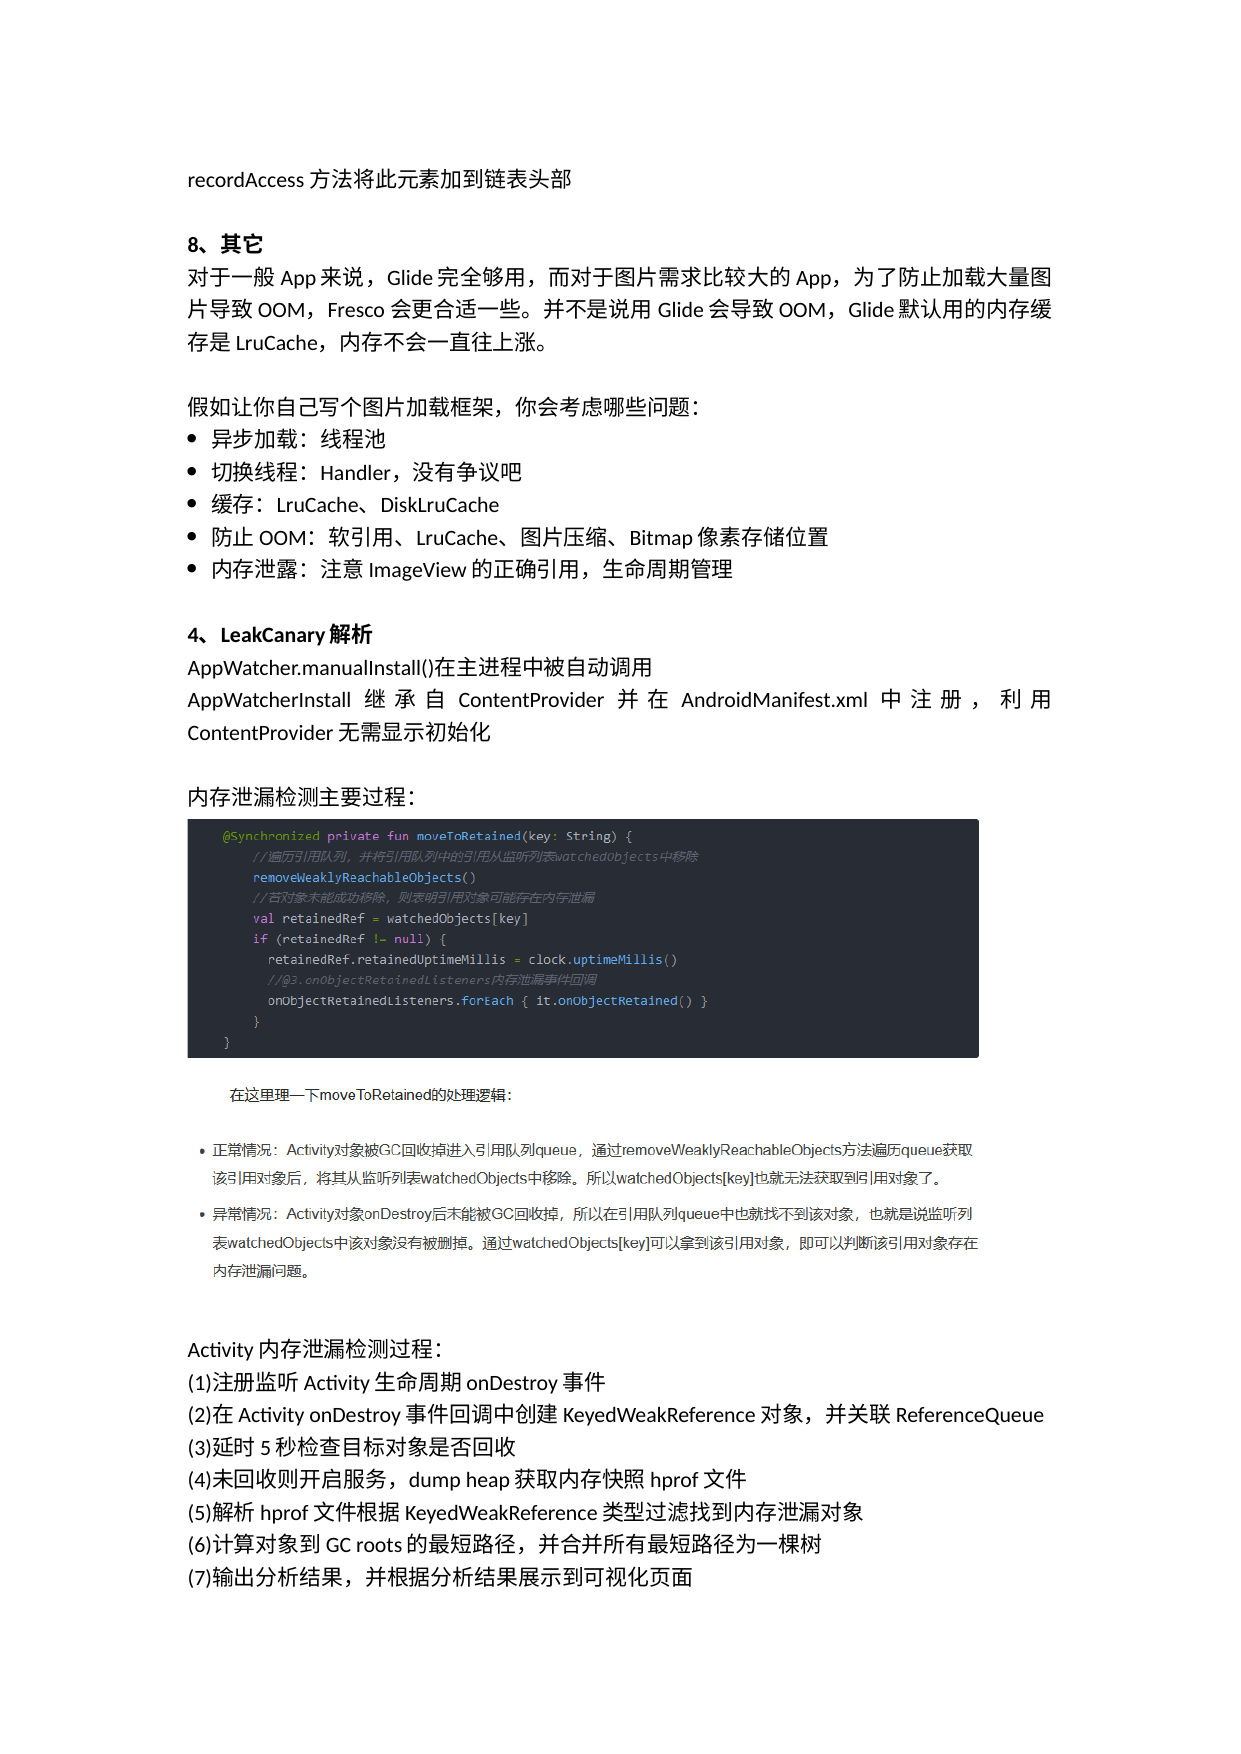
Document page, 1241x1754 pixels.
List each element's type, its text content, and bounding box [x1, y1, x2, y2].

text 对于一般App来说，Glide完全够用，而对于图片需求比较大的App，为了防止加载大量图片导致OOM，Fresco 会更合适一些。并不是说用Glide会导致OOM，Glide默认用的内存缓存是LruCache，内存不会一直往上涨。 [187, 259, 1053, 357]
list 其它 [187, 227, 1053, 259]
picture [187, 812, 982, 1284]
list (7)输出分析结果，并根据分析结果展示到可视化页面 [187, 1559, 1053, 1592]
text AppWatcherInstall继承自ContentProvider并在AndroidManifest.xml中注册，利用ContentProvider无需显示初始化 [187, 682, 1053, 747]
text 假如让你自己写个图片加载框架，你会考虑哪些问题： [187, 389, 1053, 422]
list (6)计算对象到GC roots的最短路径，并合并所有最短路径为一棵树 [187, 1527, 1053, 1559]
text 内存泄漏检测主要过程： [187, 779, 1053, 812]
text AppWatcher.manualInstall()在主进程中被自动调用 [187, 649, 1053, 682]
list (1)注册监听Activity生命周期onDestroy事件 [187, 1364, 1053, 1397]
text Activity内存泄漏检测过程： [187, 1332, 1053, 1364]
text · 缓存：LruCache、DiskLruCache [187, 487, 1053, 519]
text · 防止OOM：软引用、LruCache、图片压缩、Bitmap像素存储位置 [187, 519, 1053, 552]
list (5)解析hprof文件根据KeyedWeakReference类型过滤找到内存泄漏对象 [187, 1494, 1053, 1527]
text · 切换线程：Handler，没有争议吧 [187, 454, 1053, 487]
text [187, 162, 1053, 194]
text · 内存泄露：注意ImageView的正确引用，生命周期管理 [187, 552, 1053, 584]
list (3)延时5秒检查目标对象是否回收 [187, 1429, 1053, 1462]
list (4)未回收则开启服务，dump heap获取内存快照hprof文件 [187, 1462, 1053, 1494]
list (2)在Activity onDestroy事件回调中创建KeyedWeakReference对象，并关联ReferenceQueue [187, 1397, 1053, 1429]
text · 异步加载：线程池 [187, 422, 1053, 454]
list LeakCanary解析 [187, 617, 1053, 649]
